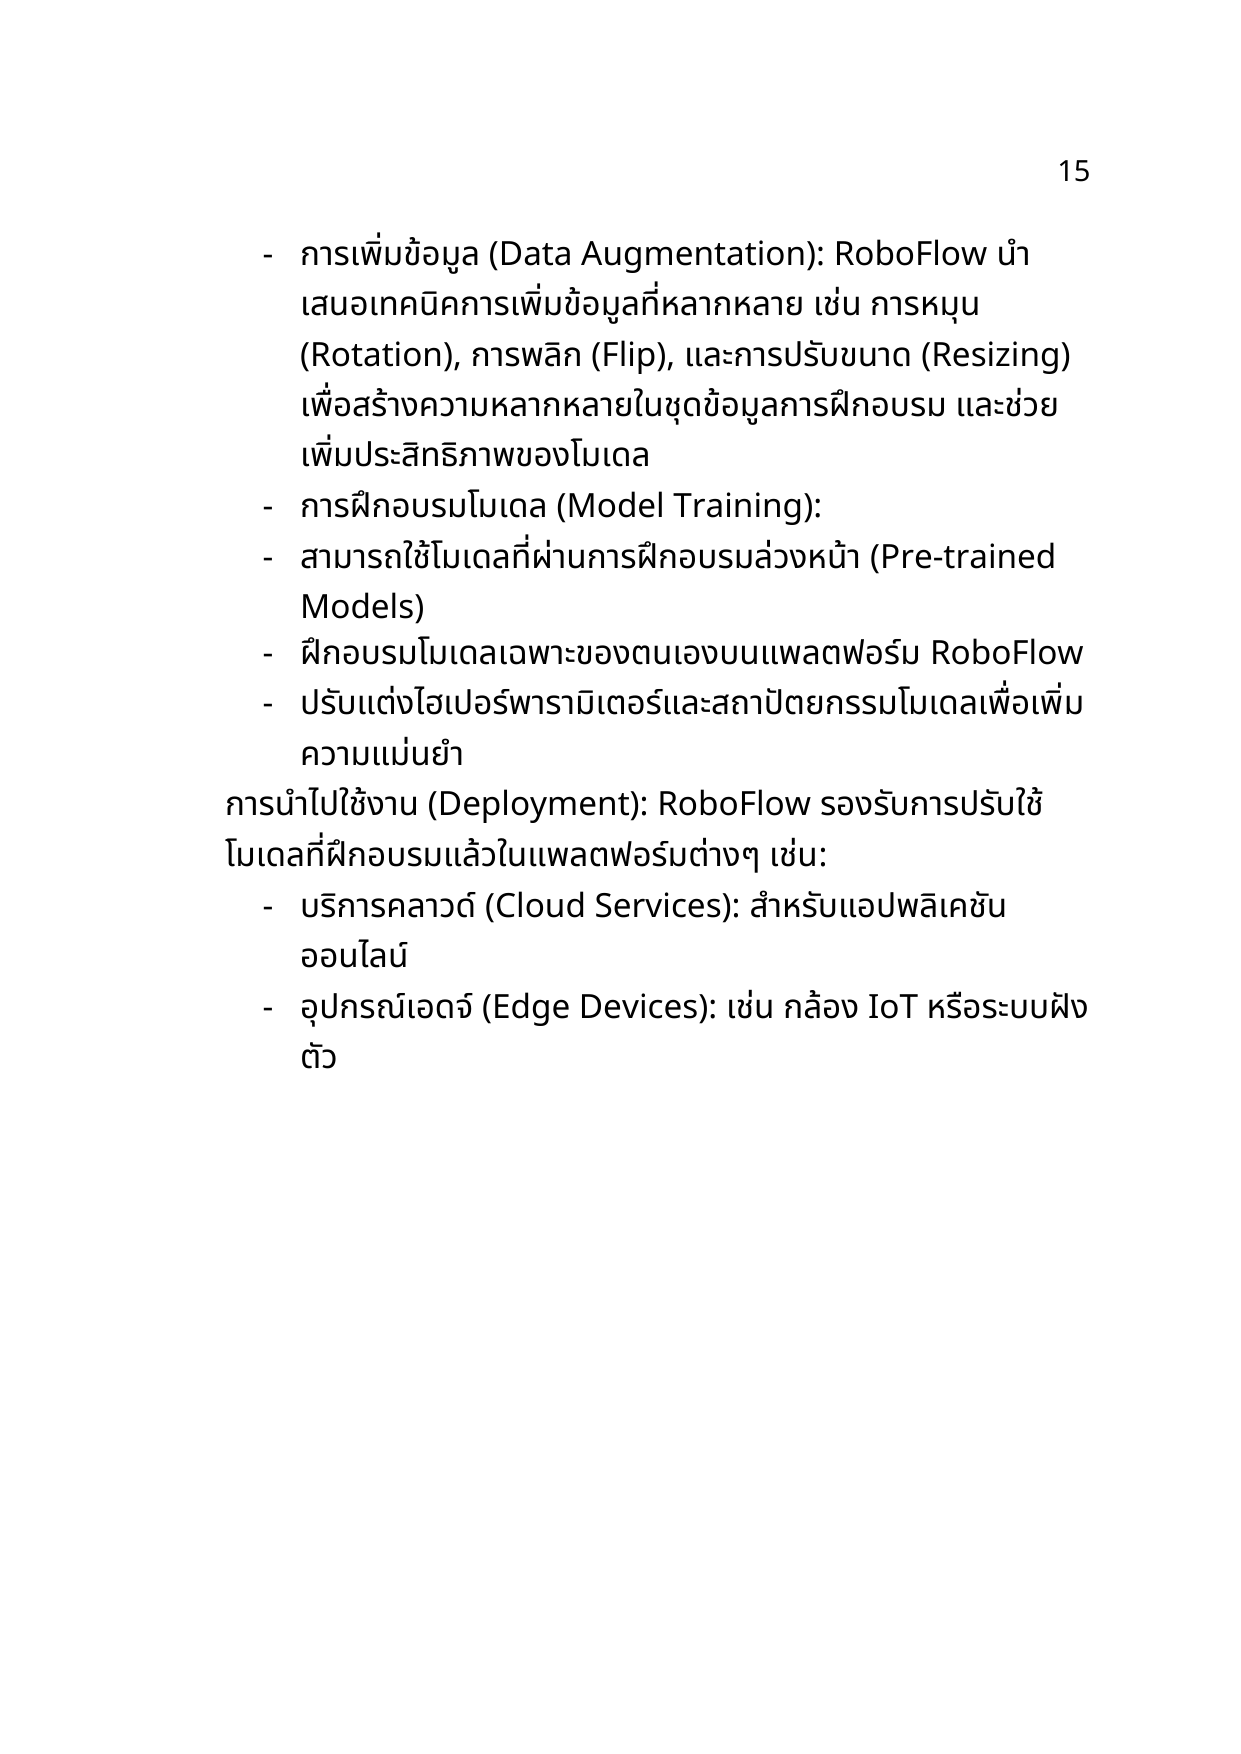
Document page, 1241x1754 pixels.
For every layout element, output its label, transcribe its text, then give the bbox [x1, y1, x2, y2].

list ฝึกอบรมโมเดลเฉพาะของตนเองบนแพลตฟอร์ม RoboFlow [262, 628, 1090, 679]
list ปรับแต่งไฮเปอร์พารามิเตอร์และสถาปัตยกรรมโมเดลเพื่อเพิ่มความแม่นยำ [262, 679, 1090, 780]
text การนำไปใช้งาน (Deployment): RoboFlow รองรับการปรับใช้โมเดลที่ฝึกอบรมแล้วในแพลตฟอร์มต่างๆ เช่น: [225, 780, 1090, 881]
list บริการคลาวด์ (Cloud Services): สำหรับแอปพลิเคชันออนไลน์ [262, 881, 1090, 982]
list อุปกรณ์เอดจ์ (Edge Devices): เช่น กล้อง IoT หรือระบบฝังตัว [262, 982, 1090, 1083]
list การเพิ่มข้อมูล (Data Augmentation): RoboFlow นำเสนอเทคนิคการเพิ่มข้อมูลที่หลากหลาย เช่น การหมุน (Rotation), การพลิก (Flip), และการปรับขนาด (Resizing) เพื่อสร้างความหลากหลายในชุดข้อมูลการฝึกอบรม และช่วยเพิ่มประสิทธิภาพของโมเดล [262, 229, 1090, 482]
list สามารถใช้โมเดลที่ผ่านการฝึกอบรมล่วงหน้า (Pre-trained Models) [262, 532, 1090, 628]
list การฝึกอบรมโมเดล (Model Training): [262, 482, 1090, 532]
